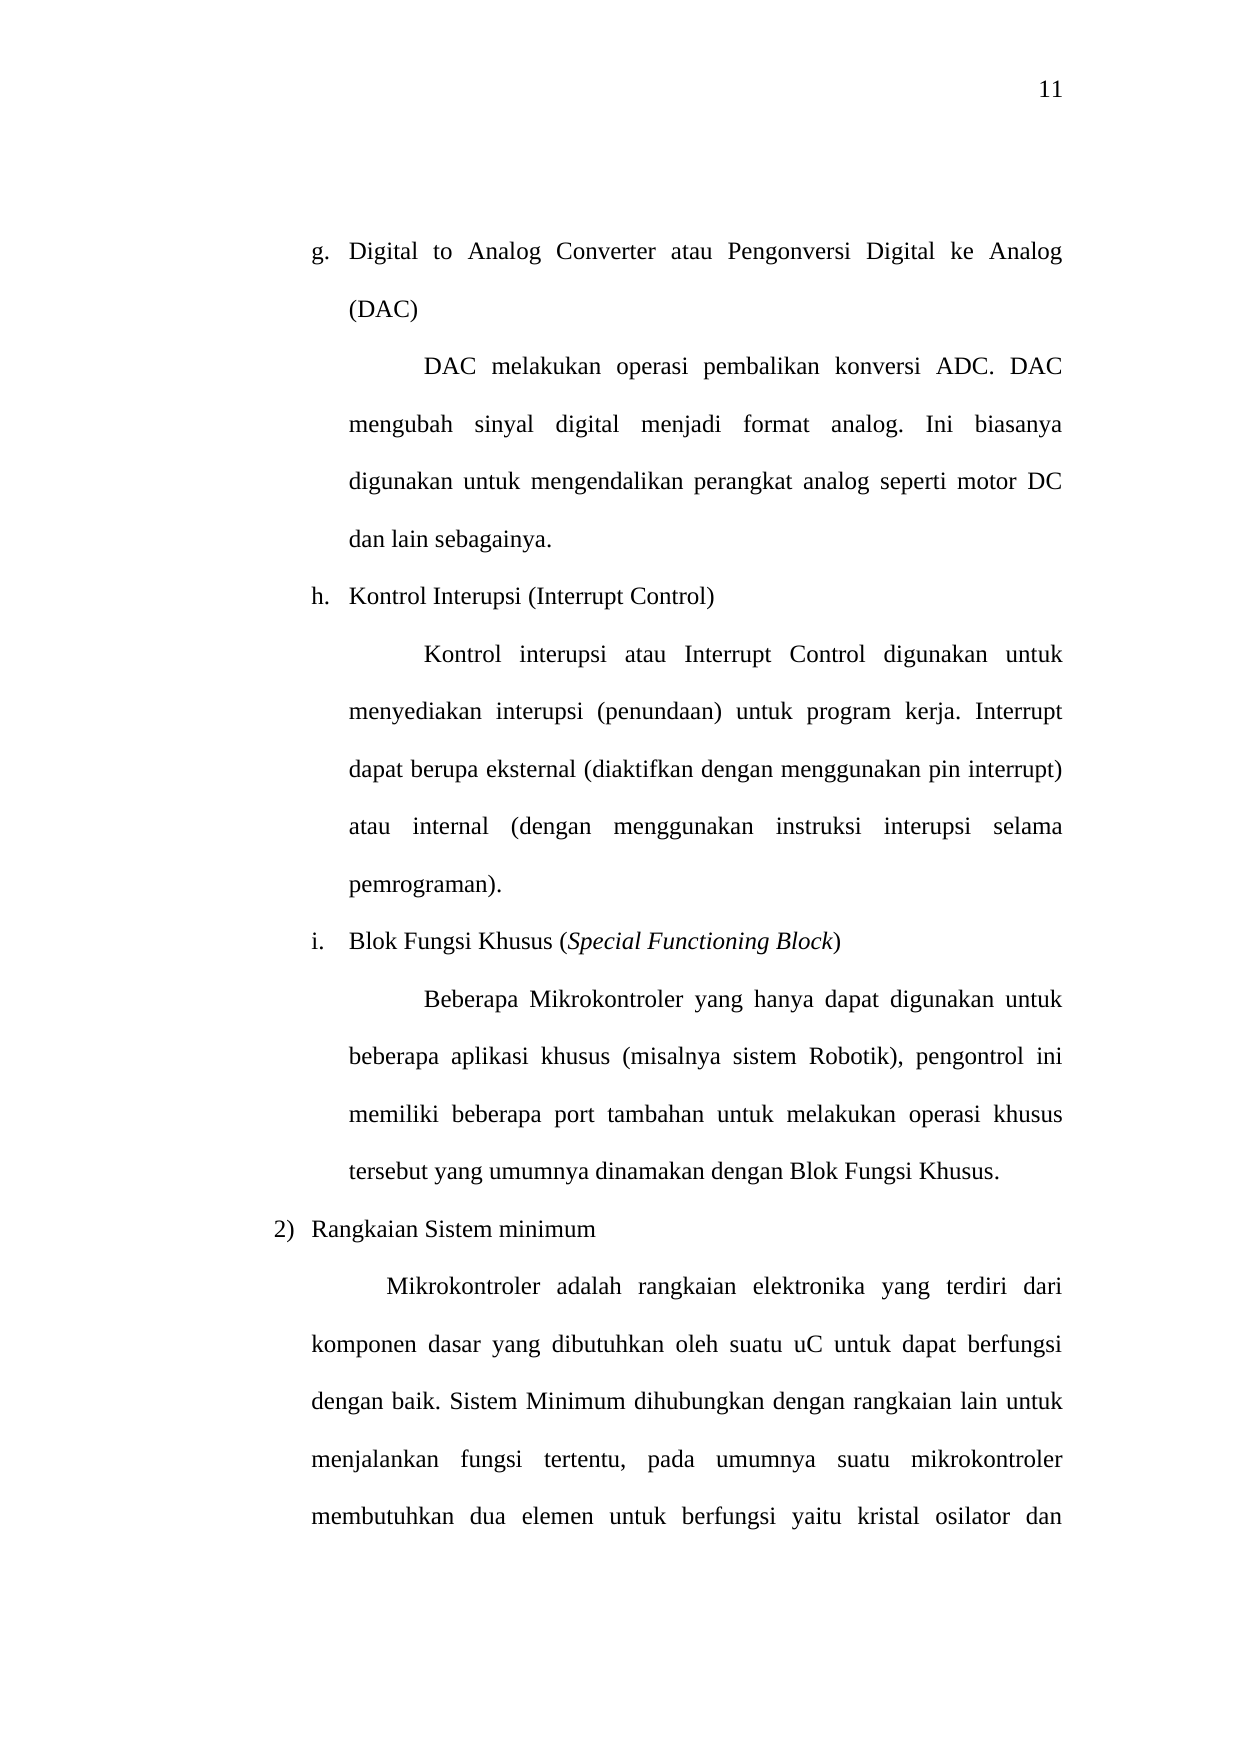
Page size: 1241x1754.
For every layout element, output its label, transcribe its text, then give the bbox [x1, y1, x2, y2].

list Beberapa Mikrokontroler yang hanya dapat digunakan untuk beberapa aplikasi khusus (misalnya sistem Robotik), pengontrol ini memiliki beberapa port tambahan untuk melakukan operasi khusus tersebut yang umumnya dinamakan dengan Blok Fungsi Khusus. [349, 984, 1063, 1185]
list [311, 1271, 1063, 1530]
list Kontrol interupsi atau Interrupt Control digunakan untuk menyediakan interupsi (penundaan) untuk program kerja. Interrupt dapat berupa eksternal (diaktifkan dengan menggunakan pin interrupt) atau internal (dengan menggunakan instruksi interupsi selama pemrograman). [349, 639, 1063, 897]
list Rangkaian Sistem minimum [274, 1214, 1063, 1242]
list Blok Fungsi Khusus (Special Functioning Block) [311, 926, 1063, 955]
list Kontrol Interupsi (Interrupt Control) [311, 581, 1063, 610]
list DAC melakukan operasi pembalikan konversi ADC. DAC mengubah sinyal digital menjadi format analog. Ini biasanya digunakan untuk mengendalikan perangkat analog seperti motor DC dan lain sebagainya. [349, 351, 1063, 552]
list Digital to Analog Converter atau Pengonversi Digital ke Analog (DAC) [311, 236, 1063, 322]
